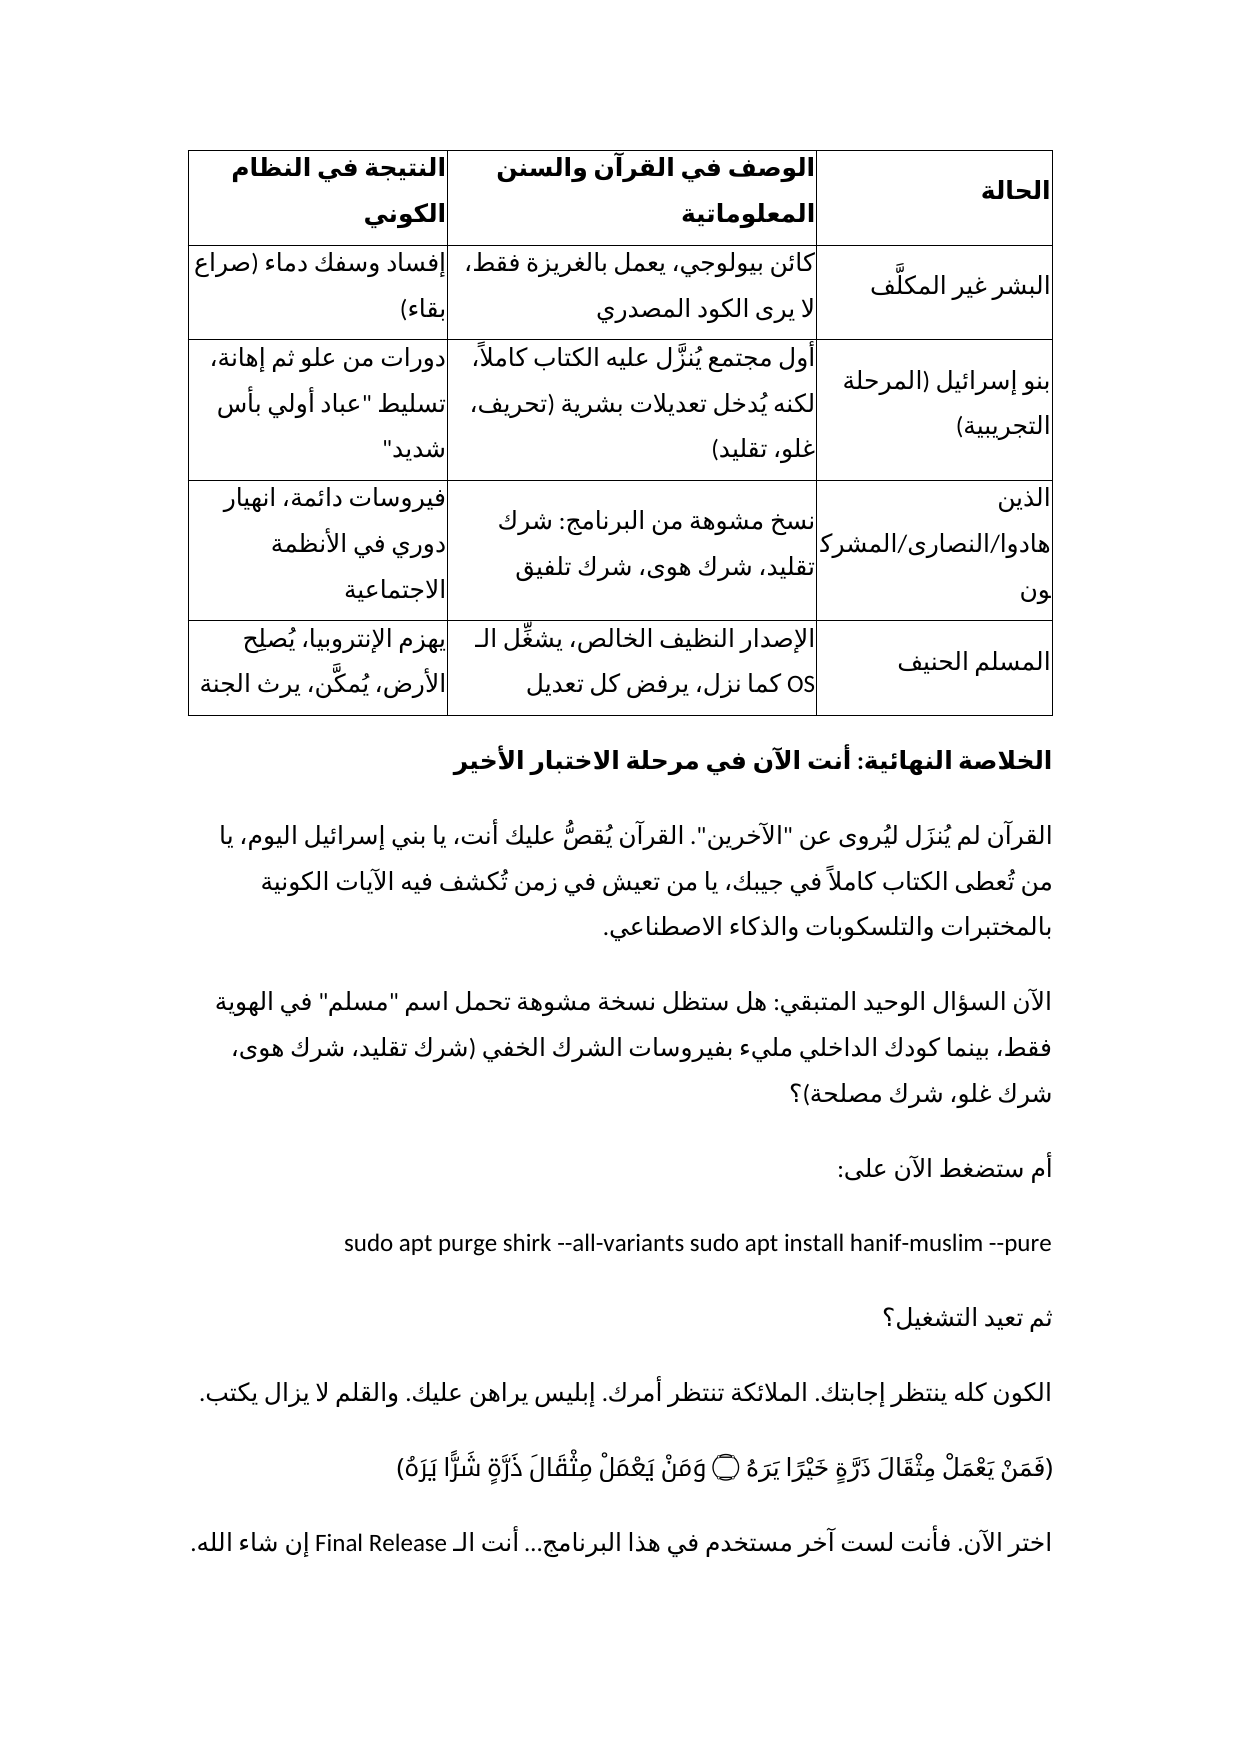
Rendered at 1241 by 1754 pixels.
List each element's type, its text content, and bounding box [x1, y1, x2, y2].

text الخلاصة النهائية: أنت الآن في مرحلة الاختبار الأخير [187, 745, 1053, 776]
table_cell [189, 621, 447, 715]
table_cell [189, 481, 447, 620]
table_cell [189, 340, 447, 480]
text sudo apt purge shirk --all-variants sudo apt install hanif-muslim --pure [187, 1228, 1053, 1258]
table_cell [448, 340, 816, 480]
text اختر الآن. فأنت لست آخر مستخدم في هذا البرنامج… أنت الـ Final Release إن شاء الله. [187, 1527, 1053, 1558]
text ﴿فَمَنْ يَعْمَلْ مِثْقَالَ ذَرَّةٍ خَيْرًا يَرَهُ ۝ وَمَنْ يَعْمَلْ مِثْقَالَ ذَرَّةٍ شَرًّا يَرَهُ﴾ [187, 1452, 1053, 1483]
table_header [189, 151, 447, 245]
text أم ستضغط الآن على: [187, 1153, 1053, 1183]
text الكون كله ينتظر إجابتك. الملائكة تنتظر أمرك. إبليس يراهن عليك. والقلم لا يزال يكتب. [187, 1377, 1053, 1408]
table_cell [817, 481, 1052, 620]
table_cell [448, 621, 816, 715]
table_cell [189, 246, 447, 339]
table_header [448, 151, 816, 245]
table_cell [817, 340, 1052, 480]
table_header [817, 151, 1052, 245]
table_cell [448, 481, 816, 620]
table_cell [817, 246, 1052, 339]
text ثم تعيد التشغيل؟ [187, 1302, 1053, 1333]
text القرآن لم يُنزَل ليُروى عن "الآخرين". القرآن يُقصُّ عليك أنت، يا بني إسرائيل اليوم، يا من تُعطى الكتاب كاملاً في جيبك، يا من تعيش في زمن تُكشف فيه الآيات الكونية بالمختبرات والتلسكوبات والذكاء الاصطناعي. [187, 820, 1053, 942]
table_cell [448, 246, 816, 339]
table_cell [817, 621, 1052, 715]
text الآن السؤال الوحيد المتبقي: هل ستظل نسخة مشوهة تحمل اسم "مسلم" في الهوية فقط، بينما كودك الداخلي مليء بفيروسات الشرك الخفي (شرك تقليد، شرك هوى، شرك غلو، شرك مصلحة)؟ [187, 986, 1053, 1108]
